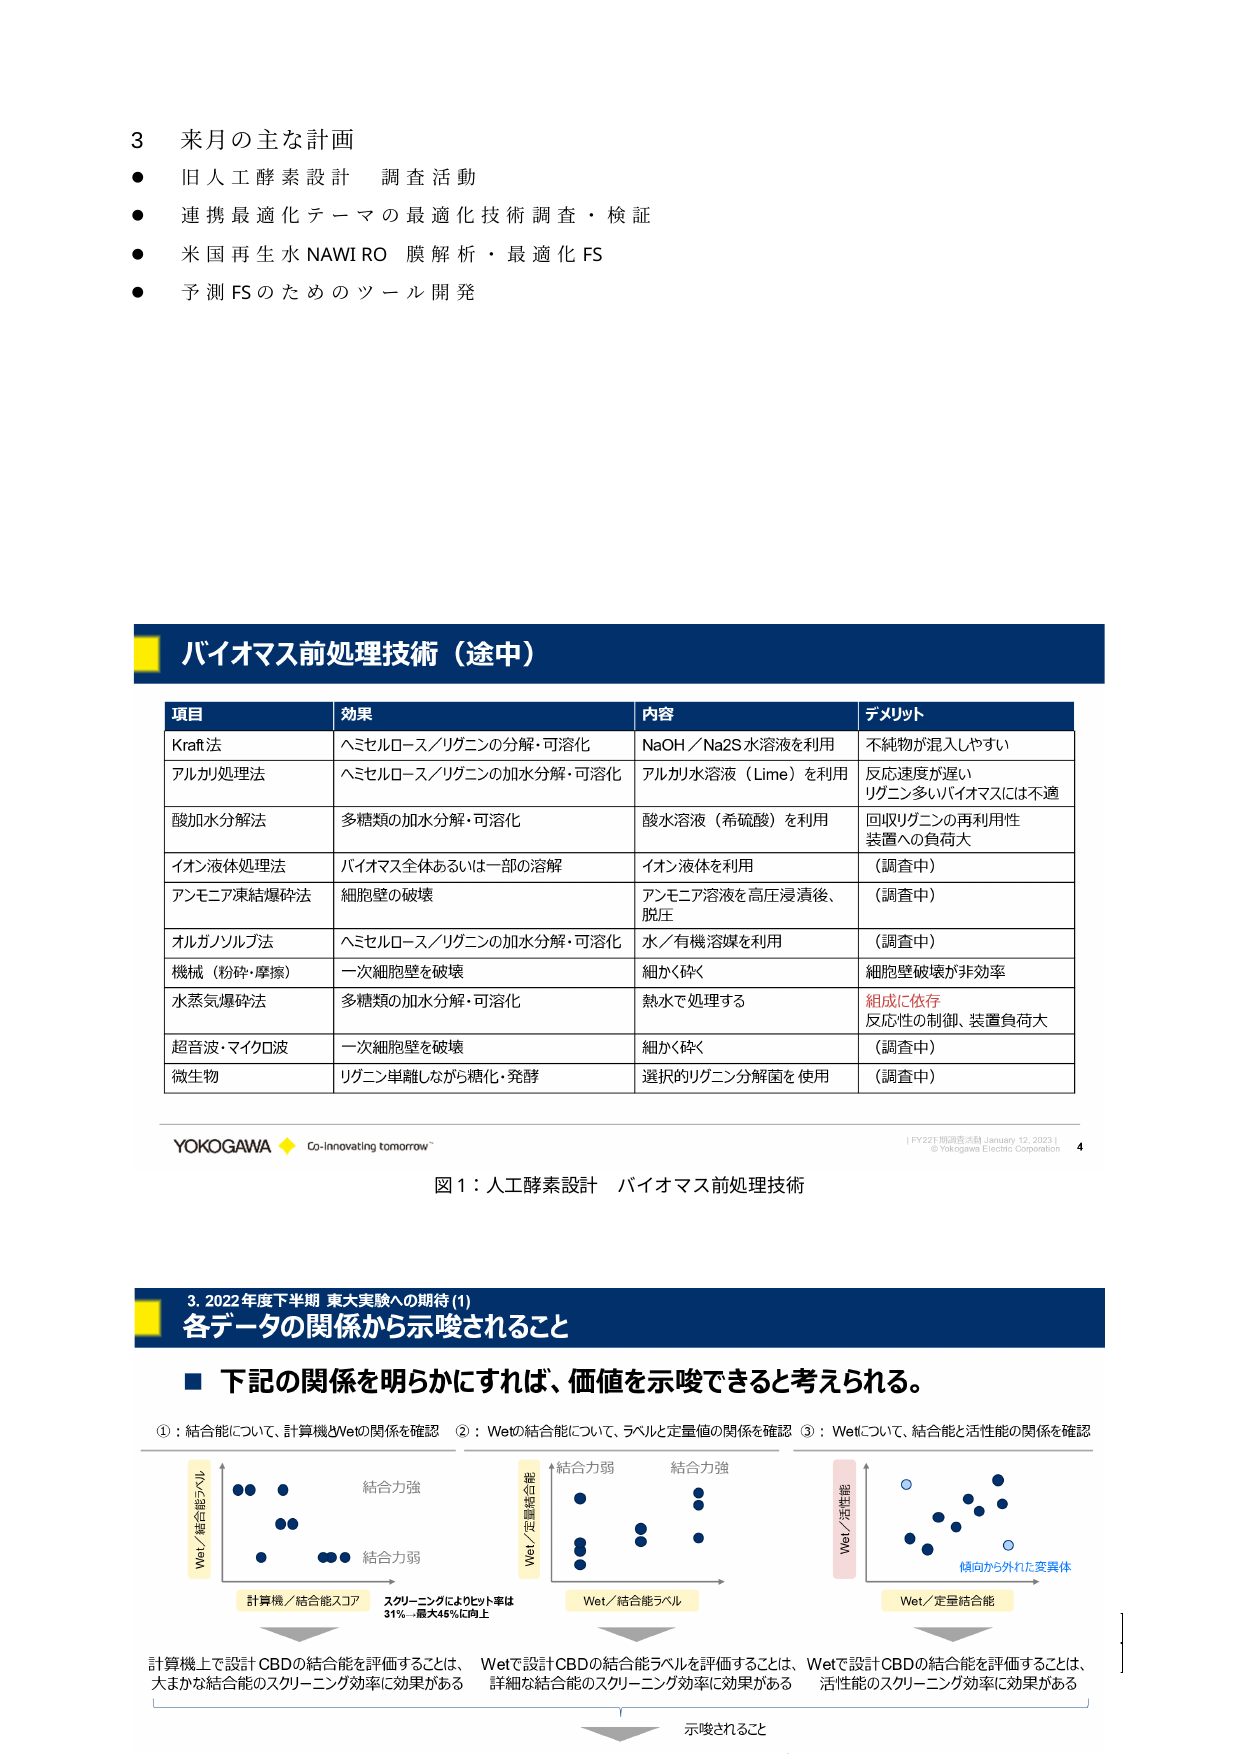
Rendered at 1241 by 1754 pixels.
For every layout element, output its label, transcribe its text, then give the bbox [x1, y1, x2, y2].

list 予測FSのためのツール開発 [131, 272, 1109, 311]
list 旧人工酵素設計 調査活動 [131, 157, 1109, 196]
list 連携最適化テーマの最適化技術調査・検証 [131, 196, 1109, 234]
subtitle 3 来月の主な計画 [131, 119, 1109, 157]
picture [133, 624, 1105, 1171]
list 米国再生水NAWI RO膜解析・最適化FS [131, 234, 1109, 272]
picture [134, 1288, 1105, 1754]
